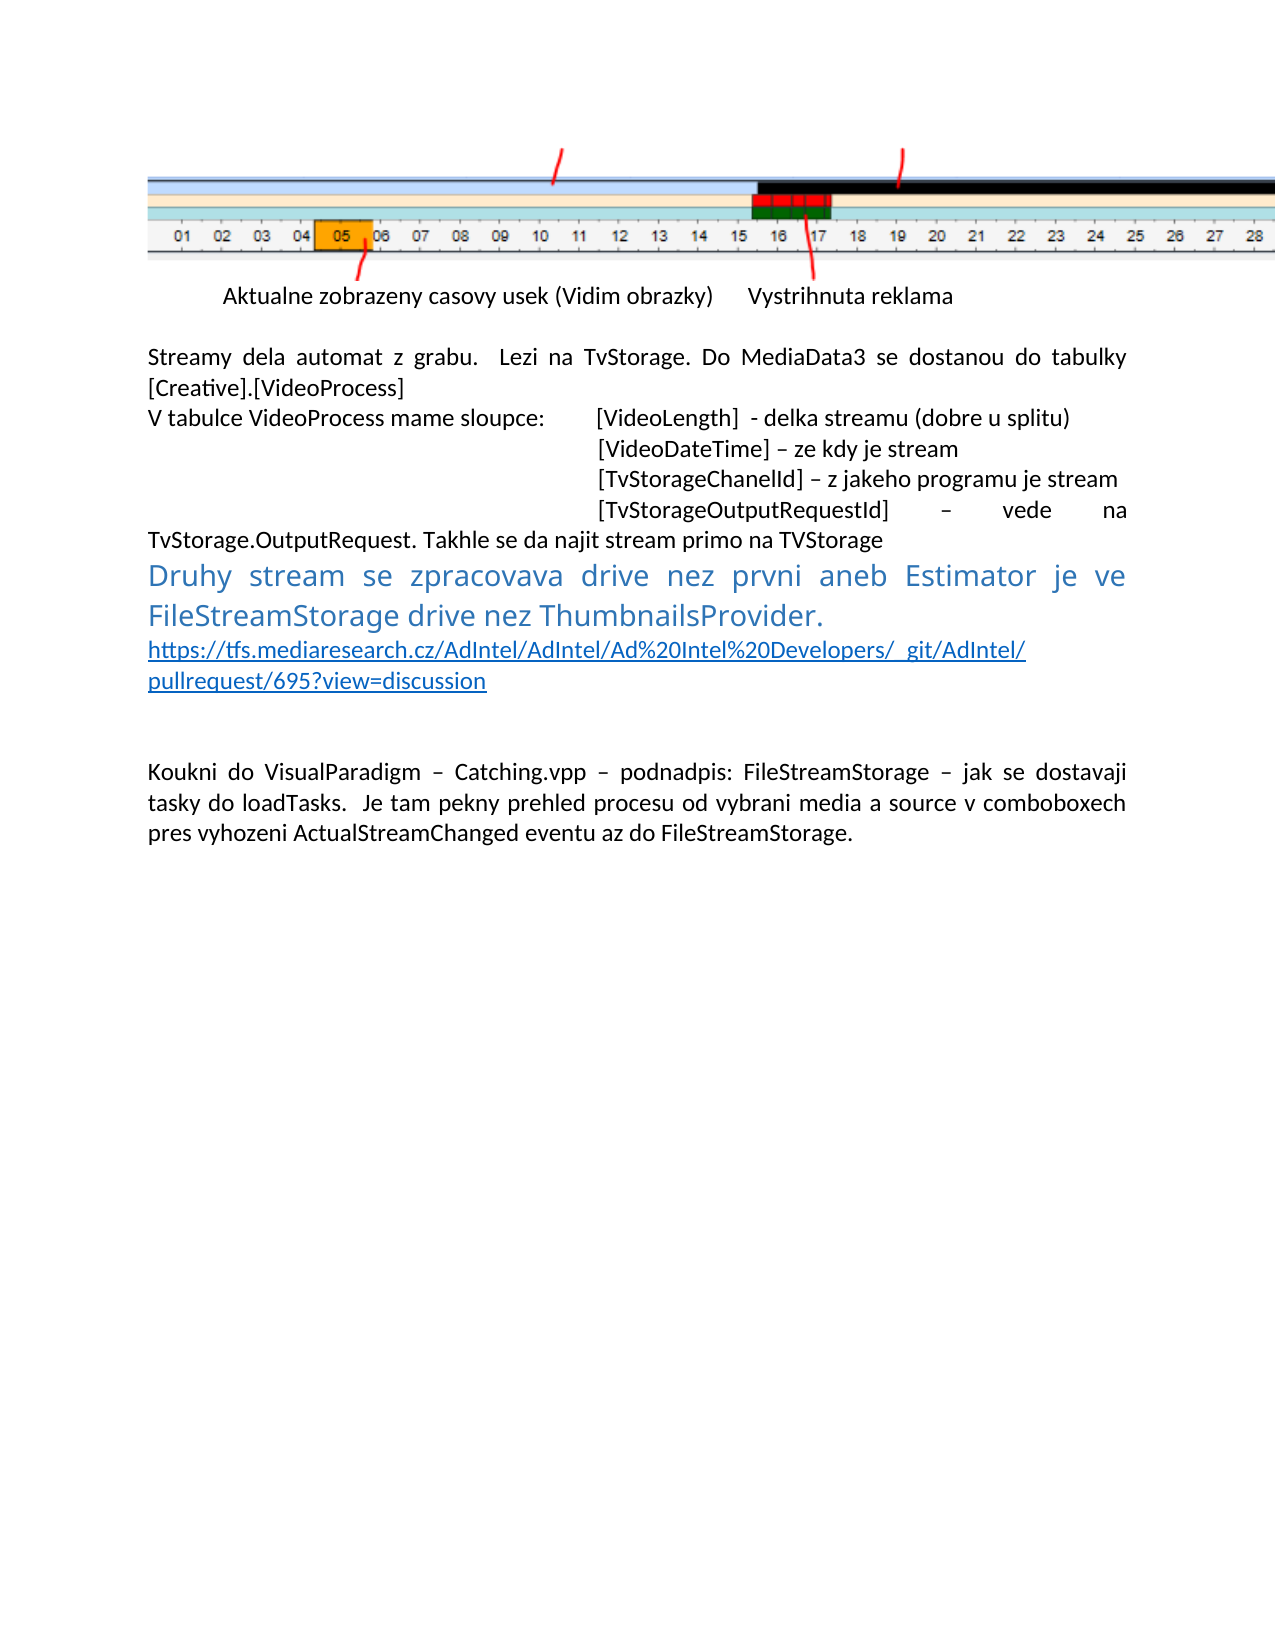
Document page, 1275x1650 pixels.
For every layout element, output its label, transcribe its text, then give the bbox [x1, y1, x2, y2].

text [TvStorageChanelId] – z jakeho programu je stream [148, 463, 1127, 494]
text Aktualne zobrazeny casovy usek (Vidim obrazky) Vystrihnuta reklama [148, 281, 1127, 311]
text Koukni do VisualParadigm – Catching.vpp – podnadpis: FileStreamStorage – jak se dostavaji tasky do loadTasks. Je tam pekny prehled procesu od vybrani media a source v comboboxech pres vyhozeni ActualStreamChanged eventu az do FileStreamStorage. [148, 757, 1127, 848]
picture [147, 147, 1275, 281]
text V tabulce VideoProcess mame sloupce: [VideoLength] - delka streamu (dobre u splitu) [148, 402, 1127, 433]
text Streamy dela automat z grabu. Lezi na TvStorage. Do MediaData3 se dostanou do tabulky [Creative].[VideoProcess] [148, 341, 1127, 402]
text [TvStorageOutputRequestId] – vede na TvStorage.OutputRequest. Takhle se da najit stream primo na TVStorage [148, 494, 1127, 555]
text https://tfs.mediaresearch.cz/AdIntel/AdIntel/Ad%20Intel%20Developers/_git/AdIntel/pullrequest/695?view=discussion [148, 634, 1127, 696]
text [VideoDateTime] – ze kdy je stream [148, 433, 1127, 463]
subtitle Druhy stream se zpracovava drive nez prvni aneb Estimator je ve FileStreamStorage drive nez ThumbnailsProvider. [148, 555, 1127, 634]
